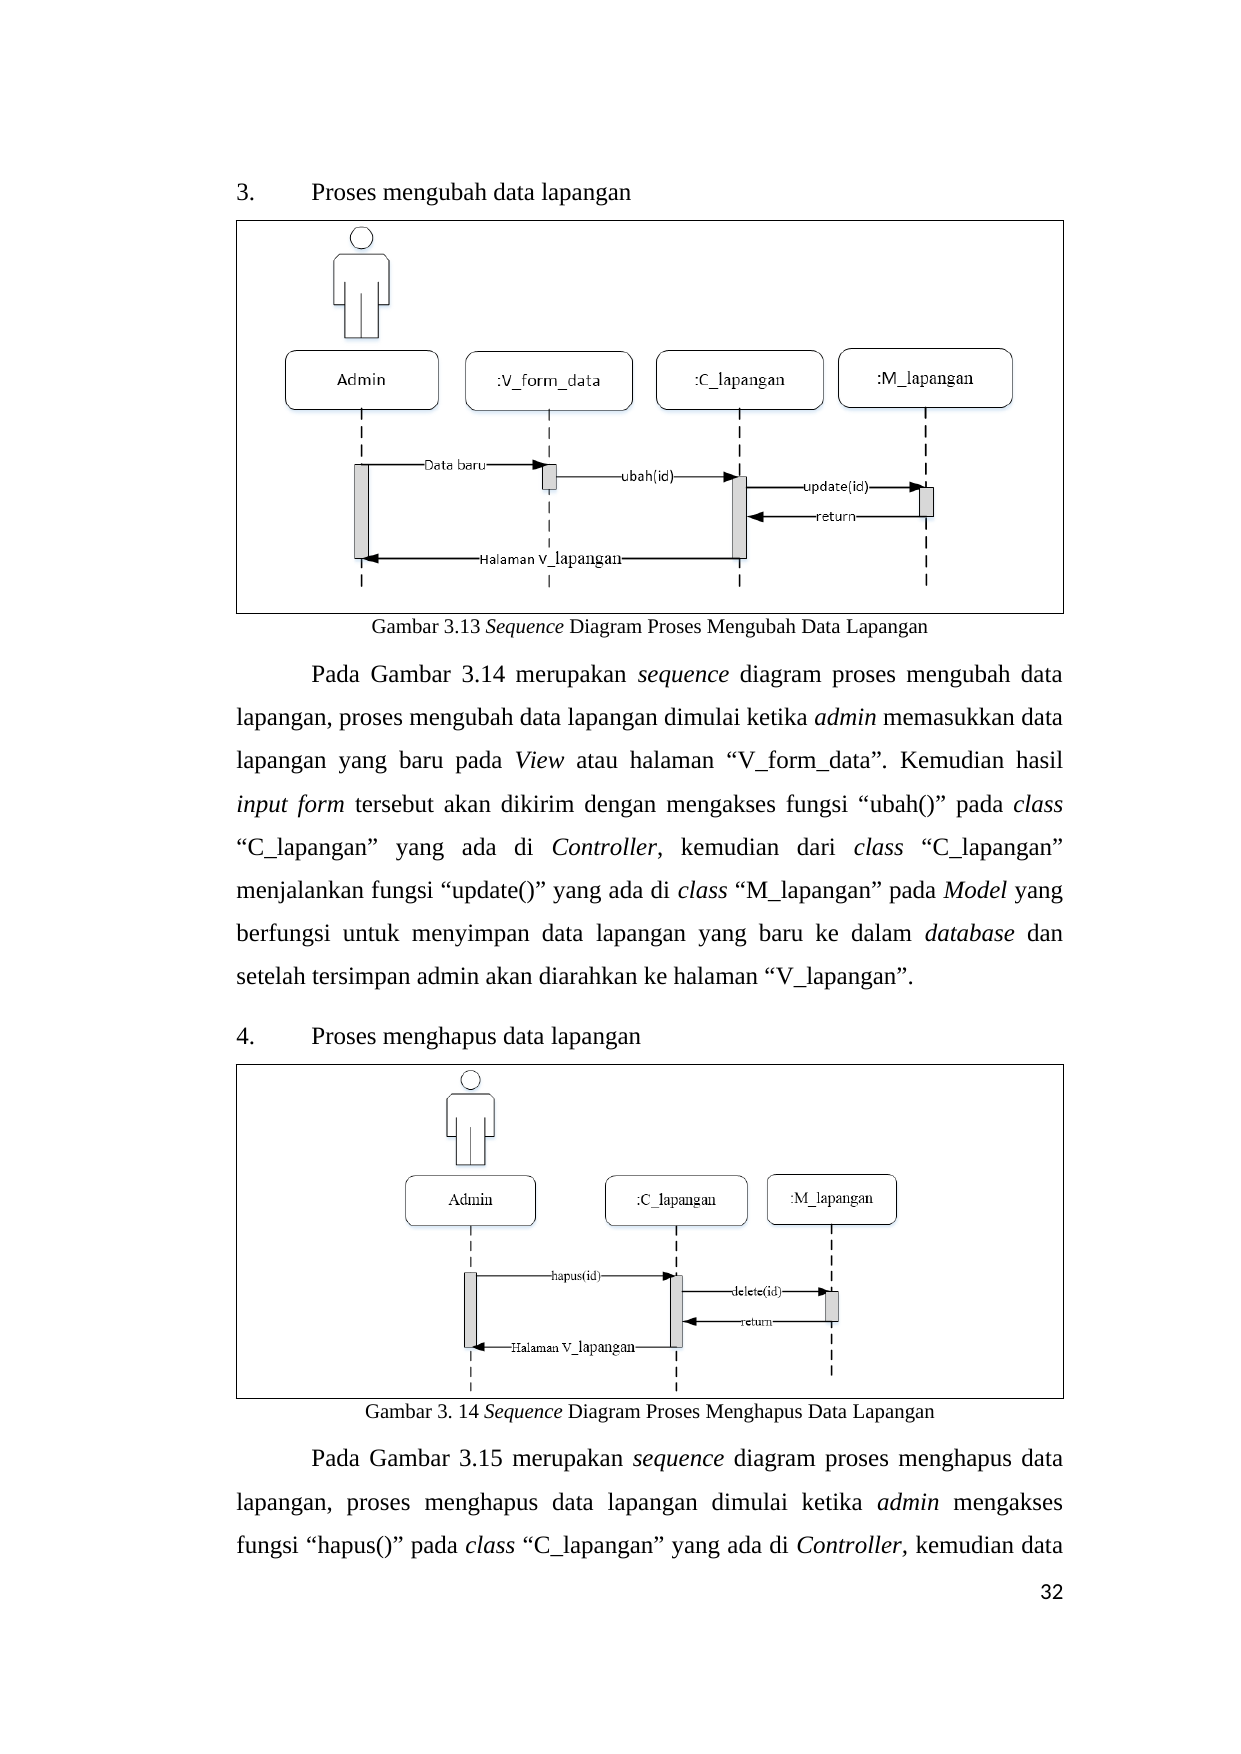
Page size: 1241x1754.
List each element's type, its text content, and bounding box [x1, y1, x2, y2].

text Pada Gambar 3.14 merupakan sequence diagram proses mengubah data lapangan, proses mengubah data lapangan dimulai ketika admin memasukkan data lapangan yang baru pada View atau halaman “V_form_data”. Kemudian hasil input form tersebut akan dikirim dengan mengakses fungsi “ubah()” pada class “C_lapangan” yang ada di Controller, kemudian dari class “C_lapangan” menjalankan fungsi “update()” yang ada di class “M_lapangan” pada Model yang berfungsi untuk menyimpan data lapangan yang baru ke dalam database dan setelah tersimpan admin akan diarahkan ke halaman “V_lapangan”. [236, 659, 1063, 990]
list Proses mengubah data lapangan [236, 177, 1063, 206]
table_header [901, 1065, 1063, 1397]
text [236, 1443, 1063, 1558]
table_header [237, 221, 1063, 613]
list Proses menghapus data lapangan [236, 1021, 1063, 1050]
table_header [237, 1065, 398, 1397]
picture [281, 221, 1019, 601]
picture [398, 1065, 901, 1398]
